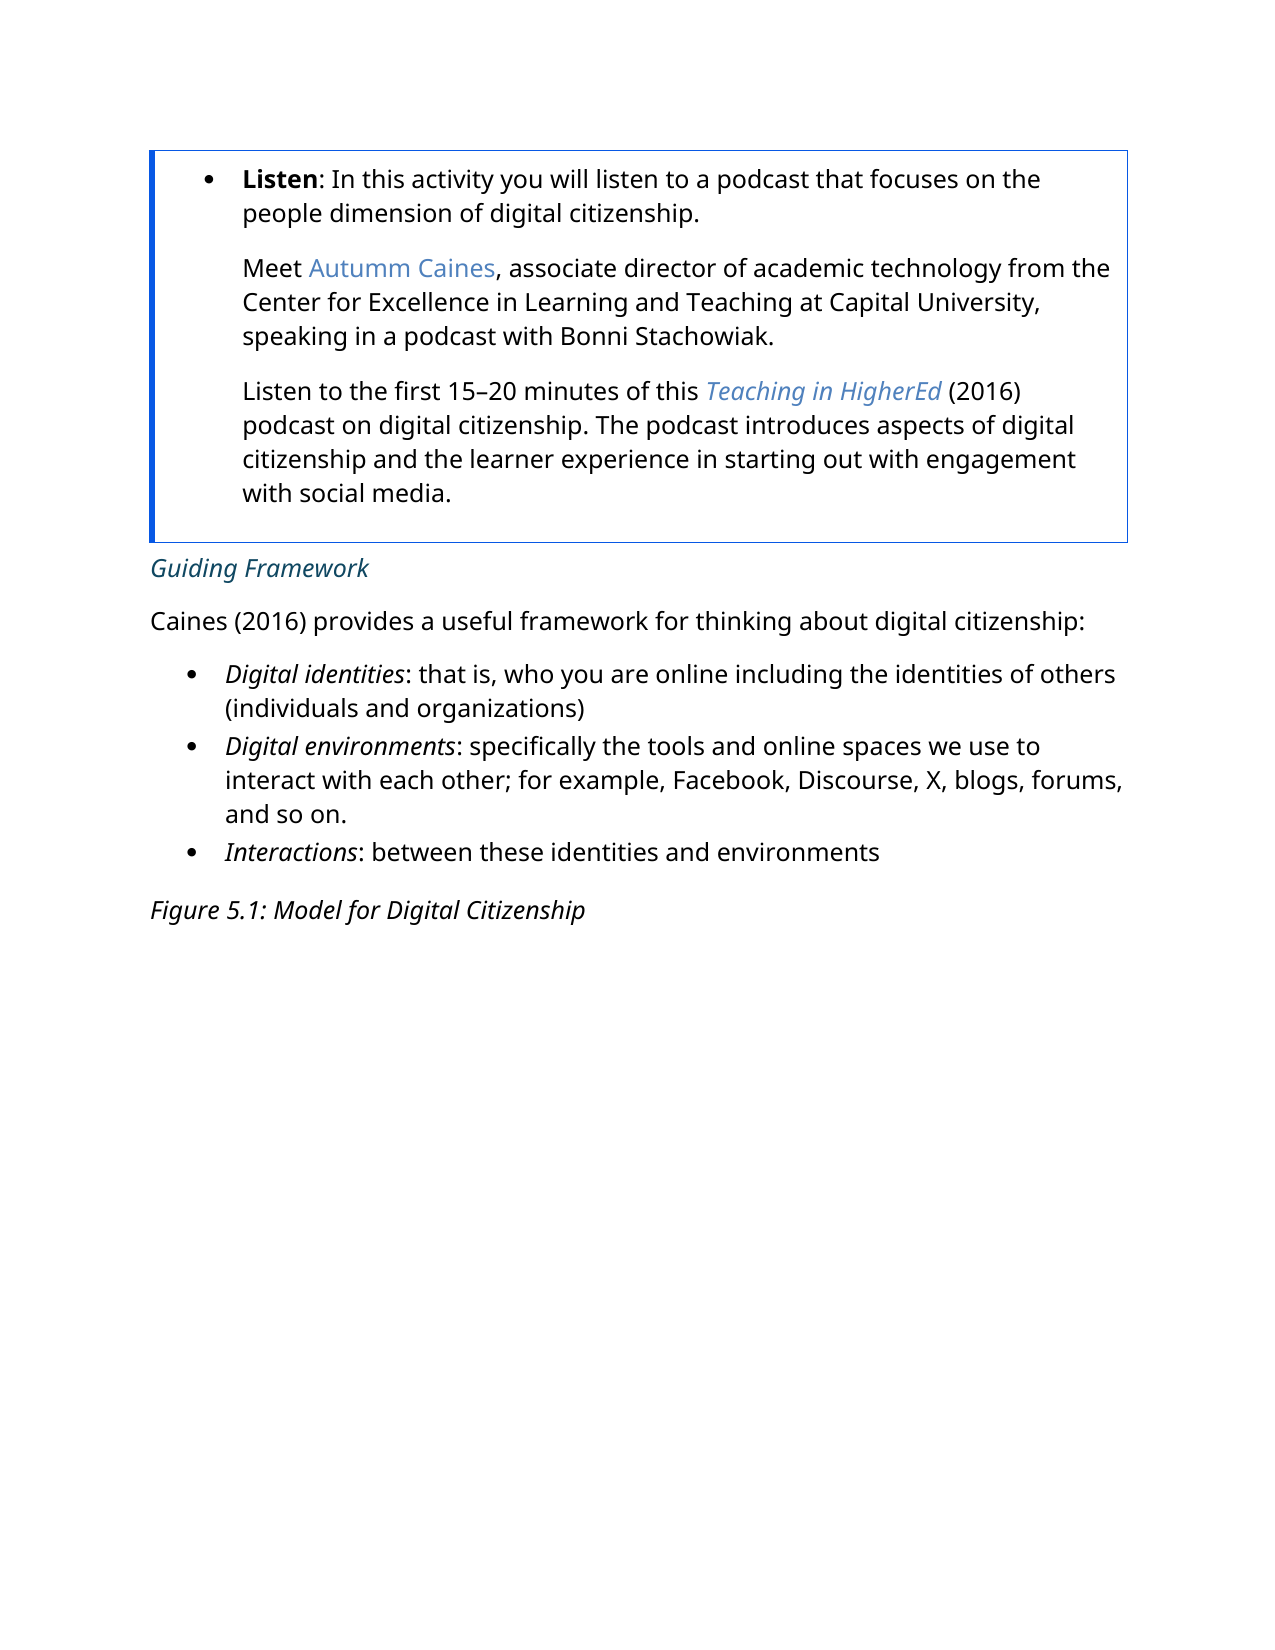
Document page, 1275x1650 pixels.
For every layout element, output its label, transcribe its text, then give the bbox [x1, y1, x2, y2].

table_cell Listen: In this activity you will listen to a podcast that focuses on the people dimension of digital citizenship. Meet Autumm Caines, associate director of academic technology from the Center for Excellence in Learning and Teaching at Capital University, speaking in a podcast with Bonni Stachowiak. Listen to the first 15–20 minutes of this Teaching in HigherEd (2016) podcast on digital citizenship. The podcast introduces aspects of digital citizenship and the learner experience in starting out with engagement with social media. [155, 151, 1127, 542]
list Digital environments: specifically the tools and online spaces we use to interact with each other; for example, Facebook, Discourse, X, blogs, forums, and so on. [187, 728, 1125, 831]
table_header Figure 5.1: Model for Digital Citizenship [139, 872, 1114, 939]
list Digital identities: that is, who you are online including the identities of others (individuals and organizations) [187, 657, 1125, 725]
text Caines (2016) provides a useful framework for thinking about digital citizenship: [150, 604, 1125, 638]
list Interactions: between these identities and environments [187, 834, 1125, 868]
subtitle Guiding Framework [150, 551, 1125, 585]
